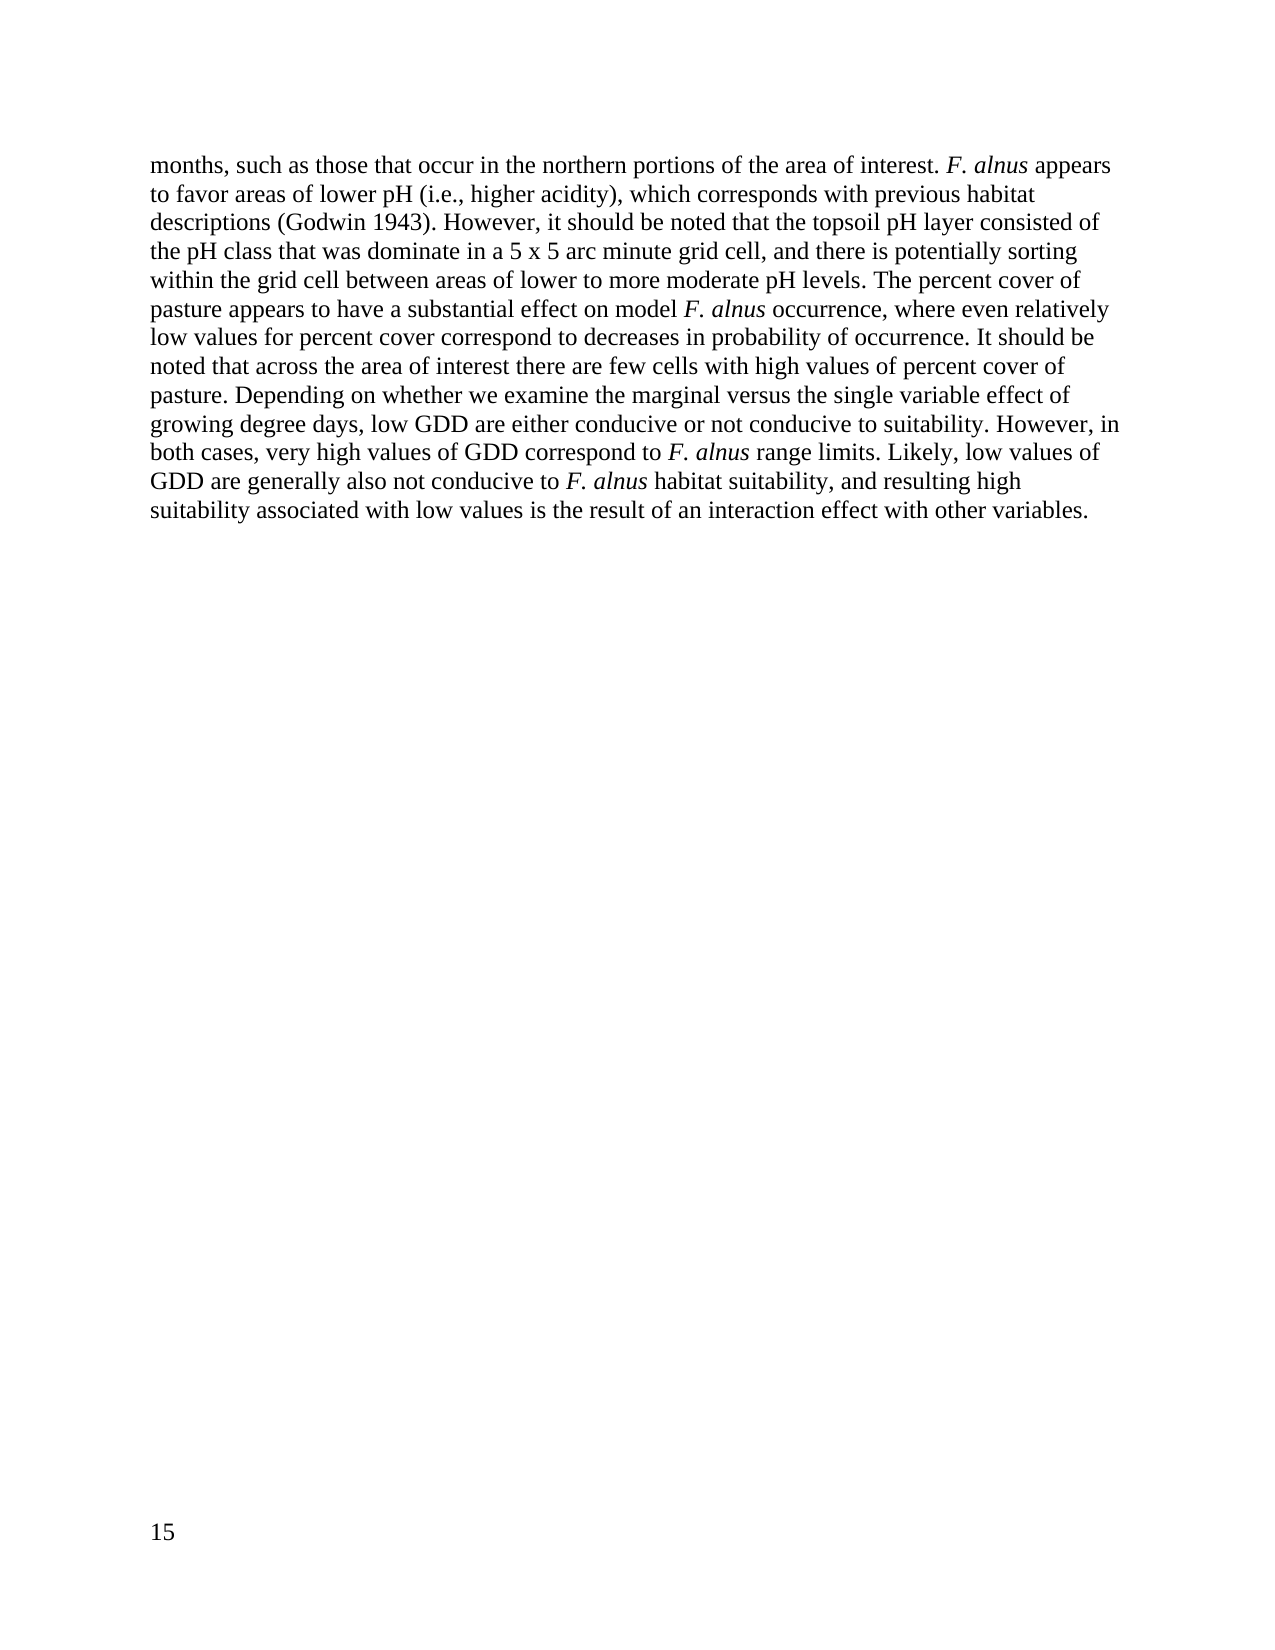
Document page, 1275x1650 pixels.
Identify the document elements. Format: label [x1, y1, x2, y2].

text [150, 150, 1125, 524]
